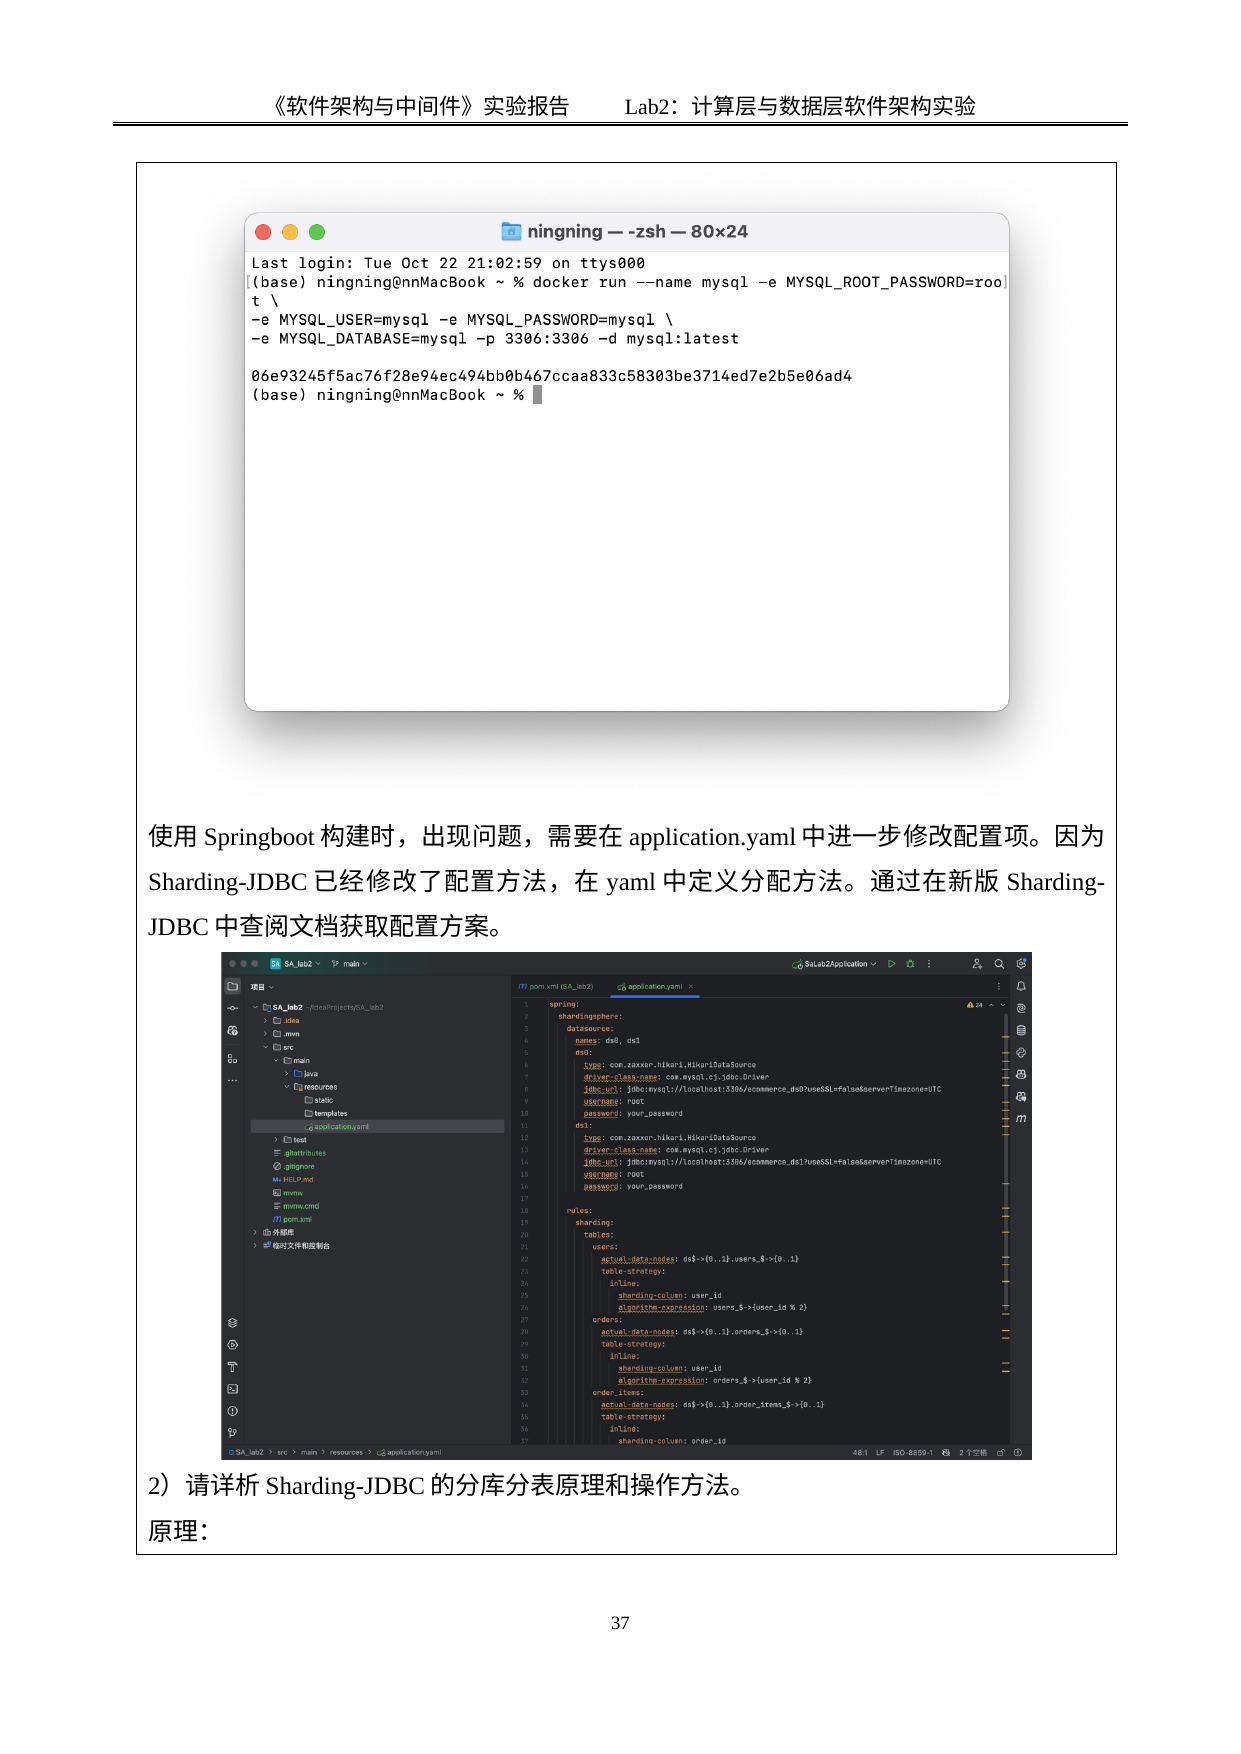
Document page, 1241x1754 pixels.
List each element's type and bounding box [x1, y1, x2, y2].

picture [221, 952, 1032, 1460]
picture [169, 163, 1084, 810]
table_cell [137, 163, 1116, 1553]
